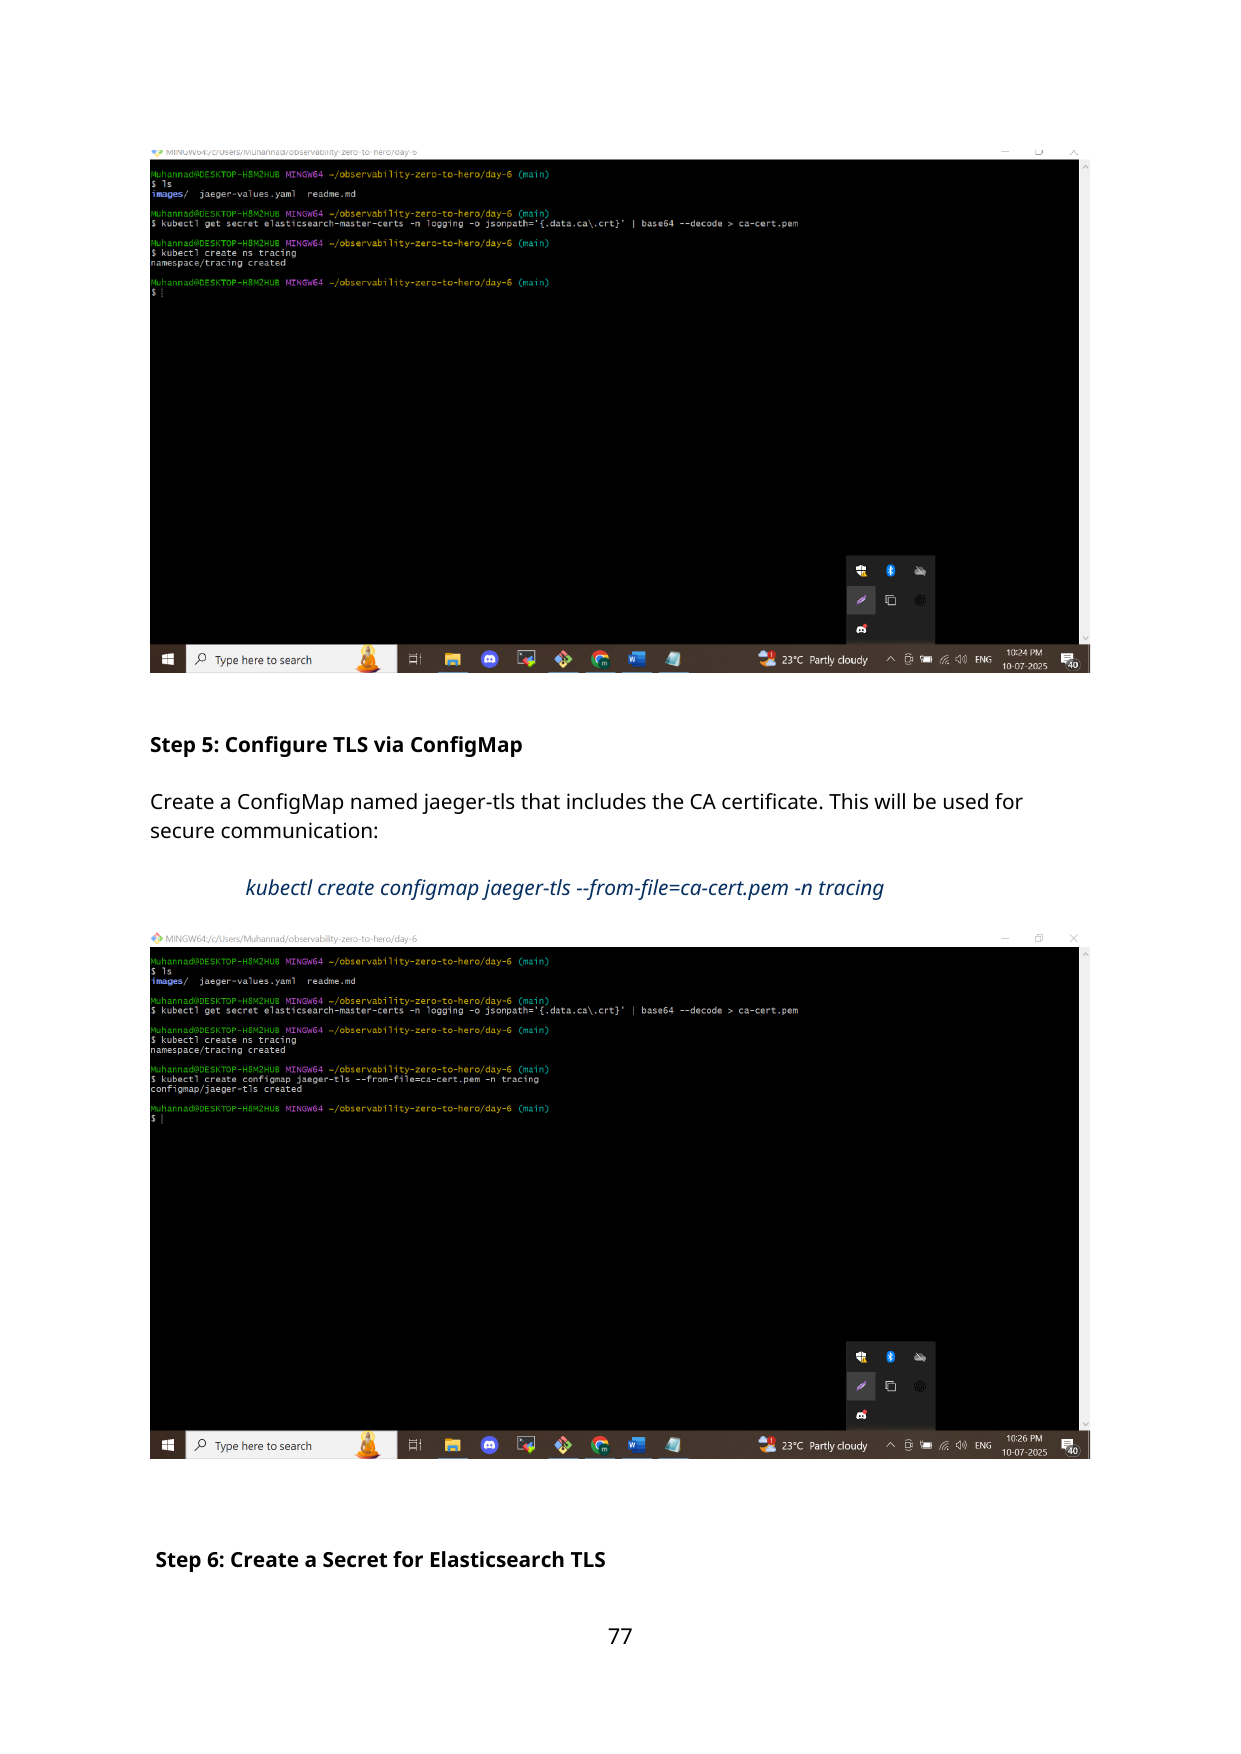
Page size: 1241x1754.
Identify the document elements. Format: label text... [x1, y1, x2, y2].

text Step 5: Configure TLS via ConfigMap [150, 730, 1090, 758]
text kubectl create configmap jaeger-tls --from-file=ca-cert.pem -n tracing [150, 873, 1090, 902]
picture [150, 930, 1091, 1459]
text Create a ConfigMap named jaeger-tls that includes the CA certificate. This will be used for secure communication: [150, 787, 1090, 844]
text Step 6: Create a Secret for Elasticsearch TLS [150, 1545, 1090, 1573]
picture [150, 150, 1091, 673]
